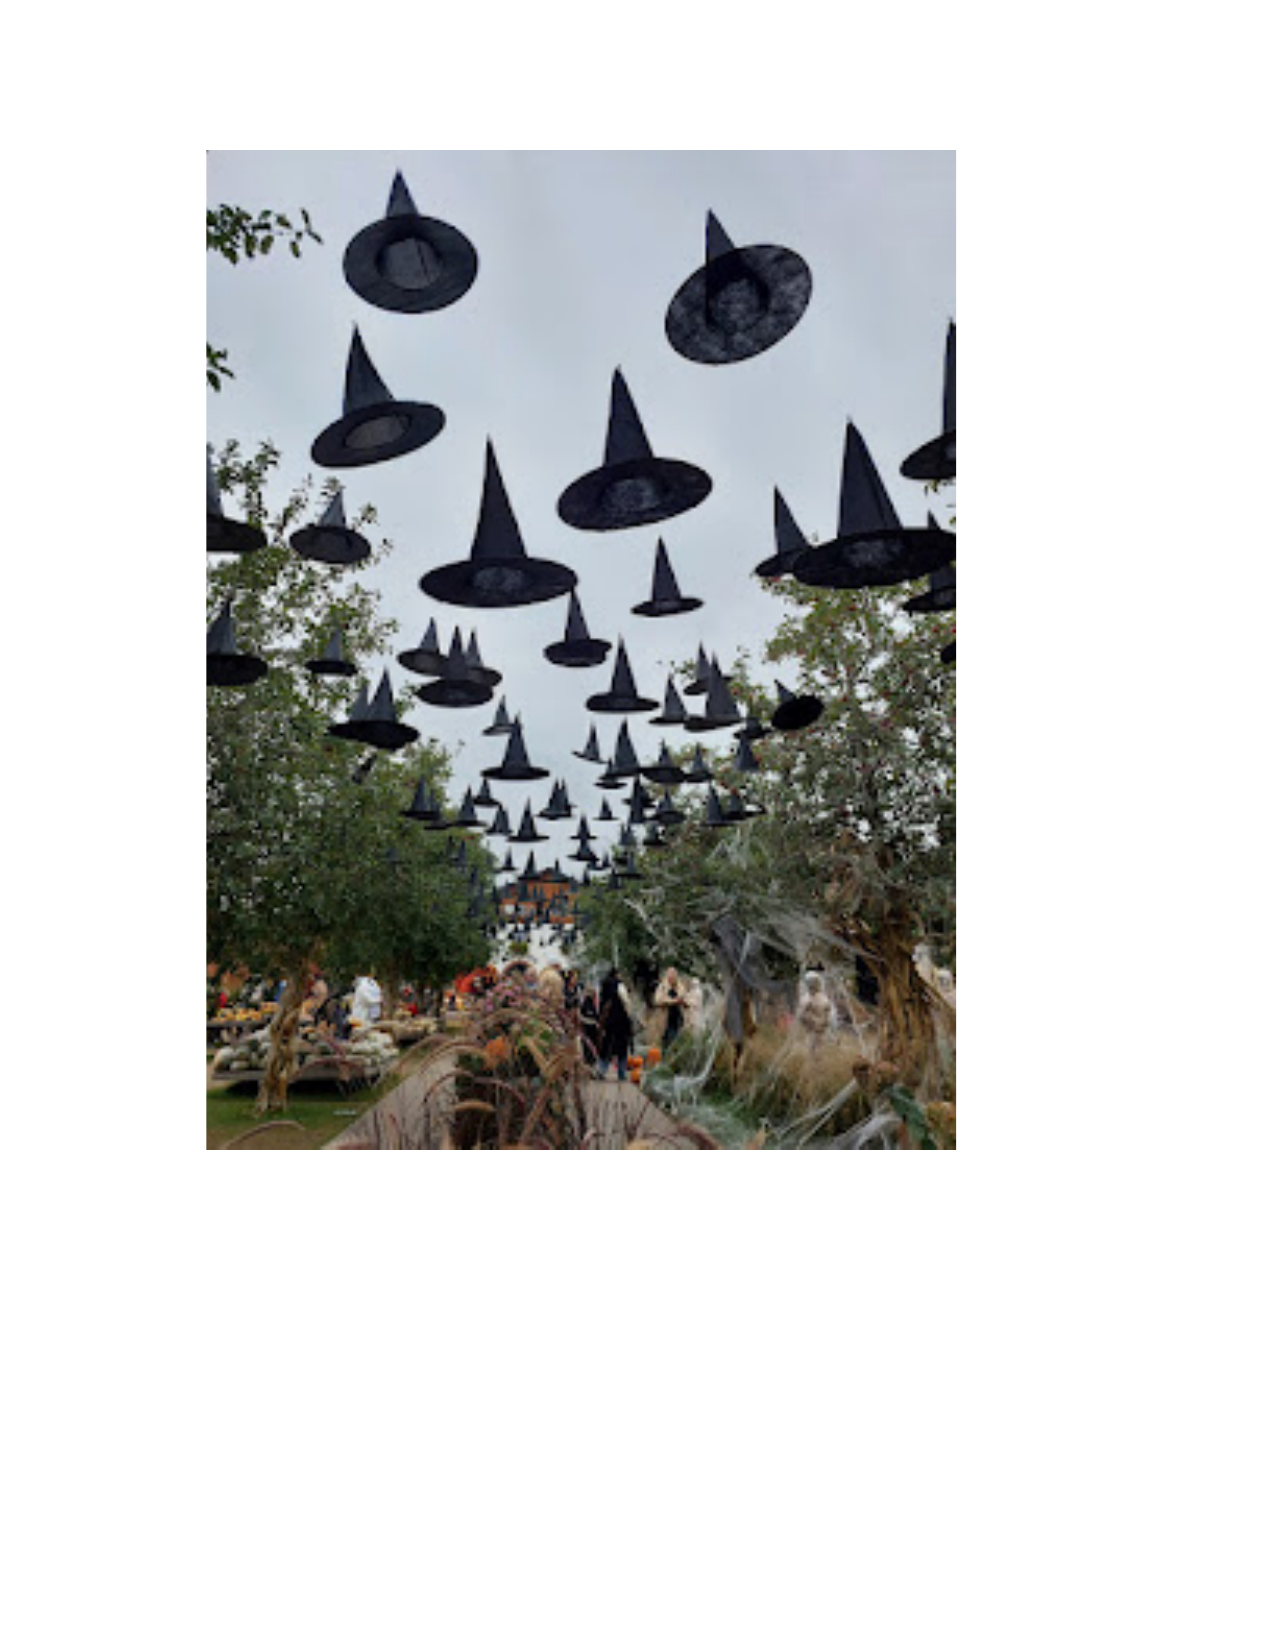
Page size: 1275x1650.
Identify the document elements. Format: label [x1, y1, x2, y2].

picture [206, 150, 957, 1150]
